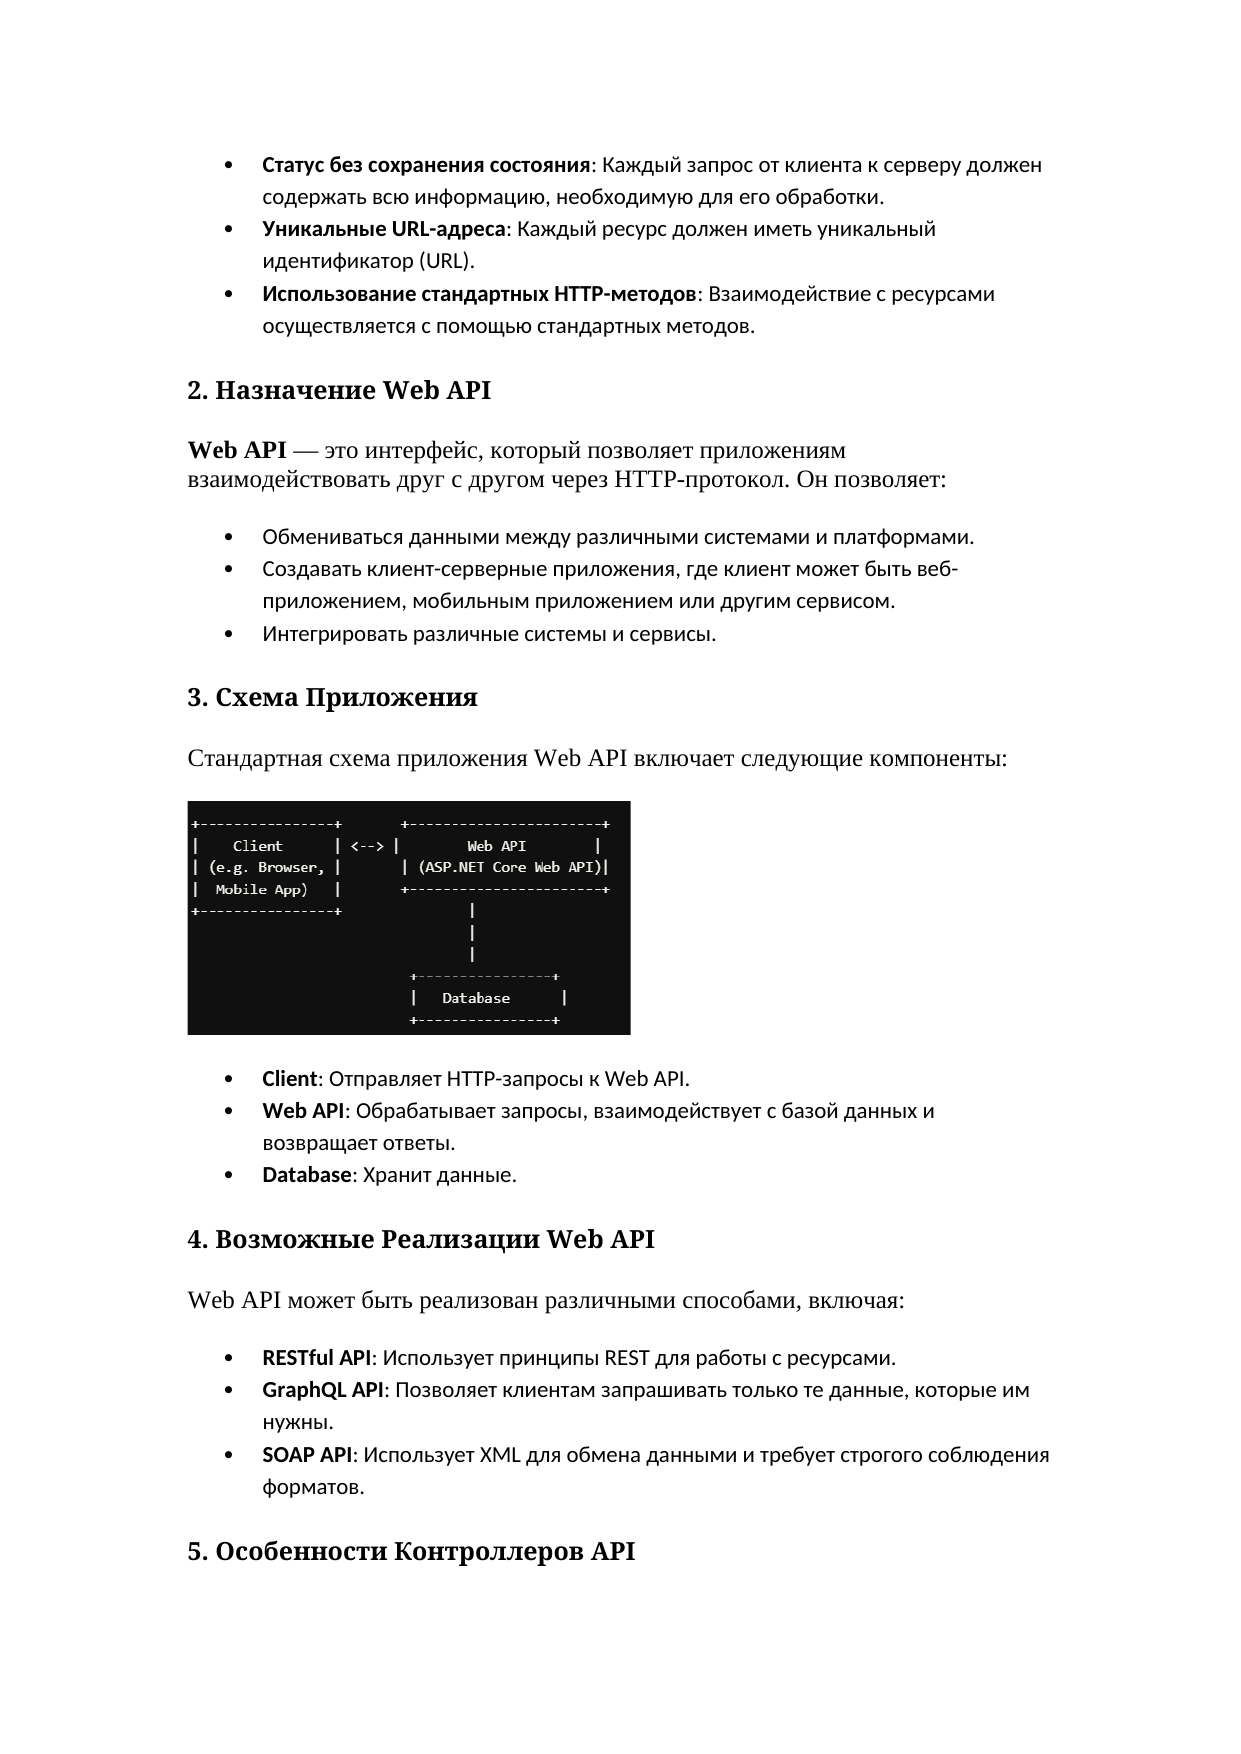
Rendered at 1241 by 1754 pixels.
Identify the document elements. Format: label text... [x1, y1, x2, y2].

list Статус без сохранения состояния: Каждый запрос от клиента к серверу должен содержать всю информацию, необходимую для его обработки. [225, 150, 1053, 210]
list Client: Отправляет HTTP-запросы к Web API. [225, 1064, 1053, 1092]
picture [187, 801, 631, 1035]
list Обмениваться данными между различными системами и платформами. [225, 522, 1053, 550]
list Web API: Обрабатывает запросы, взаимодействует с базой данных и возвращает ответы. [225, 1096, 1053, 1156]
list Database: Хранит данные. [225, 1161, 1053, 1189]
list Интегрировать различные системы и сервисы. [225, 619, 1053, 647]
list GraphQL API: Позволяет клиентам запрашивать только те данные, которые им нужны. [225, 1375, 1053, 1436]
text Web API может быть реализован различными способами, включая: [187, 1285, 1053, 1314]
subtitle 3. Схема Приложения [187, 680, 1053, 714]
list Уникальные URL-адреса: Каждый ресурс должен иметь уникальный идентификатор (URL). [225, 214, 1053, 274]
text Стандартная схема приложения Web API включает следующие компоненты: [187, 743, 1053, 772]
list Использование стандартных HTTP-методов: Взаимодействие с ресурсами осуществляется с помощью стандартных методов. [225, 279, 1053, 339]
subtitle 5. Особенности Контроллеров API [187, 1533, 1053, 1567]
list Создавать клиент-серверные приложения, где клиент может быть веб-приложением, мобильным приложением или другим сервисом. [225, 554, 1053, 614]
subtitle 2. Назначение Web API [187, 372, 1053, 406]
subtitle 4. Возможные Реализации Web API [187, 1222, 1053, 1256]
list RESTful API: Использует принципы REST для работы с ресурсами. [225, 1343, 1053, 1371]
list SOAP API: Использует XML для обмена данными и требует строгого соблюдения форматов. [225, 1440, 1053, 1500]
text Web API — это интерфейс, который позволяет приложениям взаимодействовать друг с другом через HTTP-протокол. Он позволяет: [187, 436, 1053, 493]
